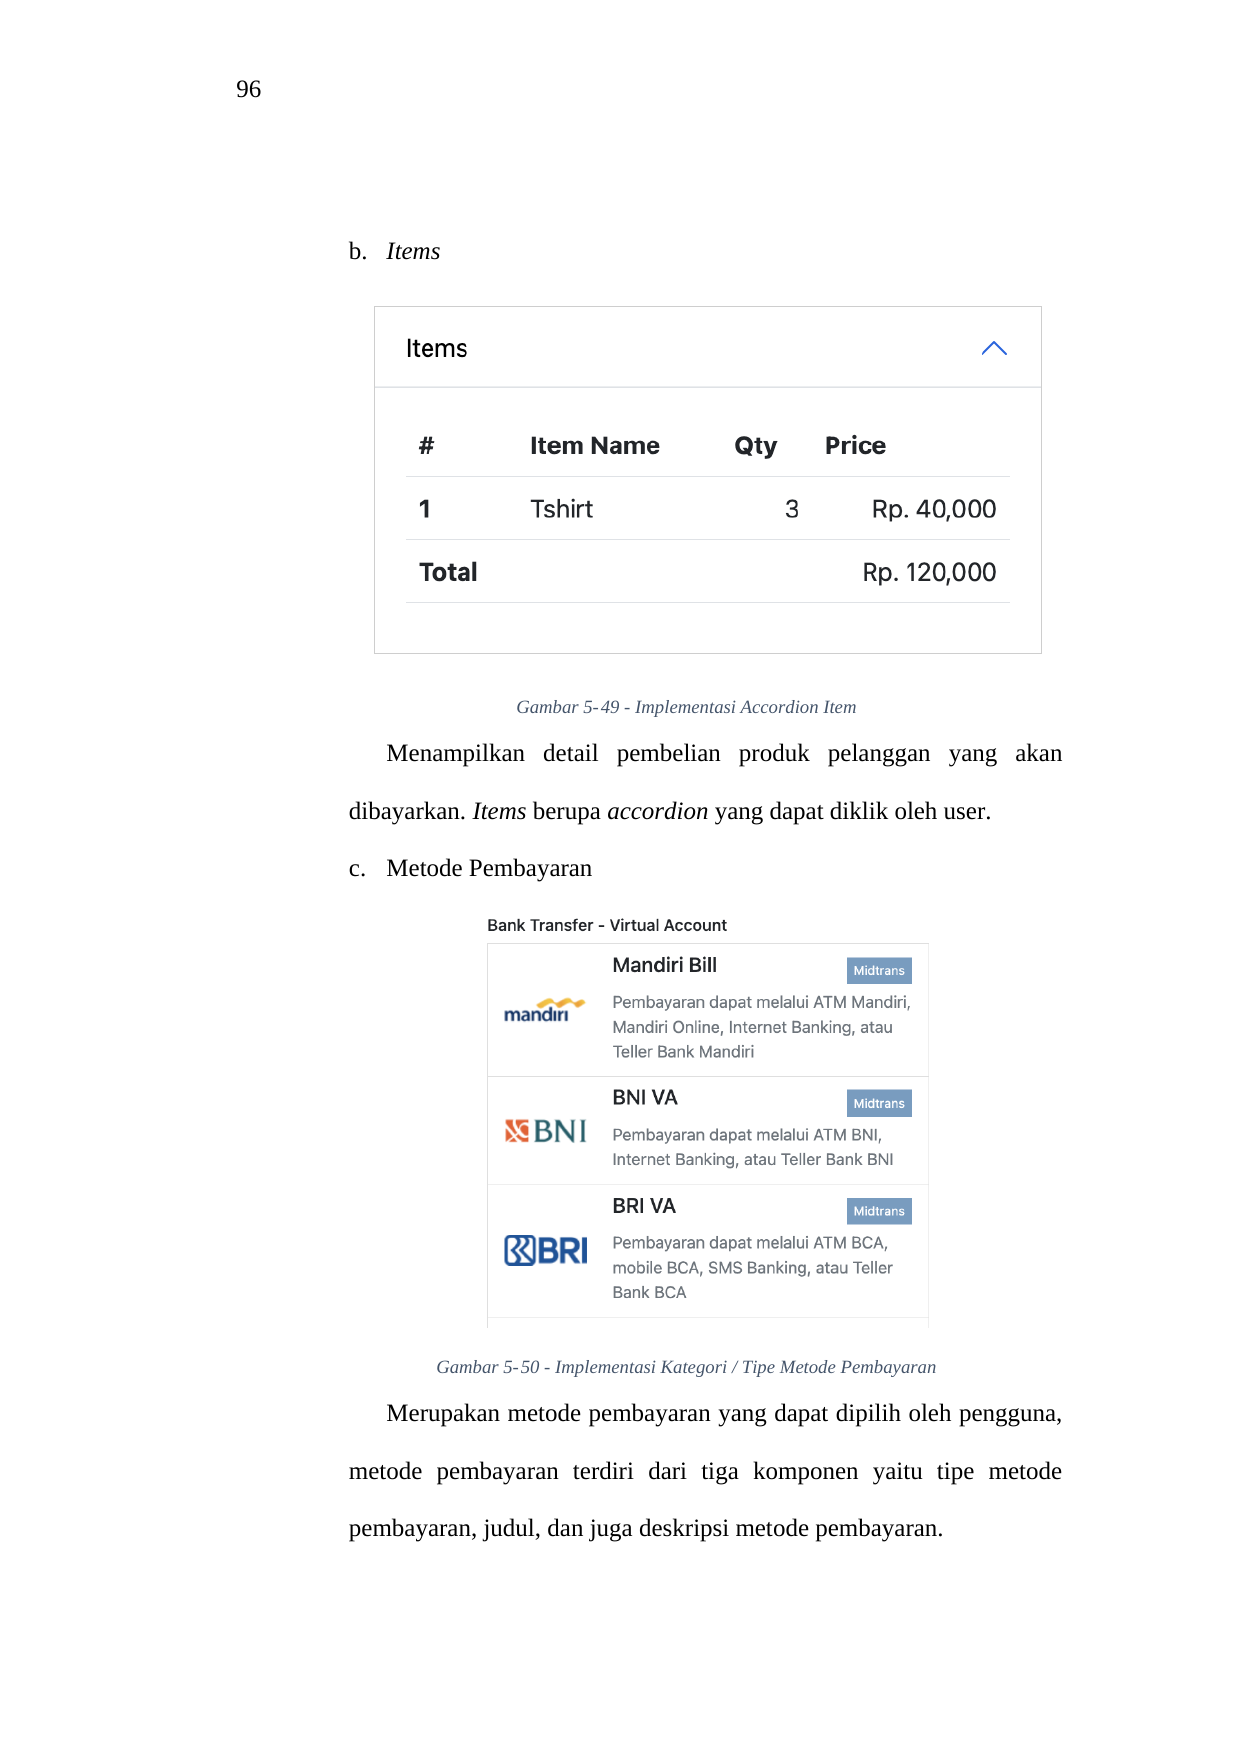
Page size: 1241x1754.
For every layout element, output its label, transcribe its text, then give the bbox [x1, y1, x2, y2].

picture [356, 293, 1056, 667]
list Metode Pembayaran [349, 853, 1063, 882]
list Items [349, 236, 1063, 265]
picture [476, 910, 936, 1328]
text Menampilkan detail pembelian produk pelanggan yang akan dibayarkan. Items berupa accordion yang dapat diklik oleh user. [349, 738, 1063, 824]
text Merupakan metode pembayaran yang dapat dipilih oleh pengguna, metode pembayaran terdiri dari tiga komponen yaitu tipe metode pembayaran, judul, dan juga deskripsi metode pembayaran. [349, 1398, 1063, 1542]
